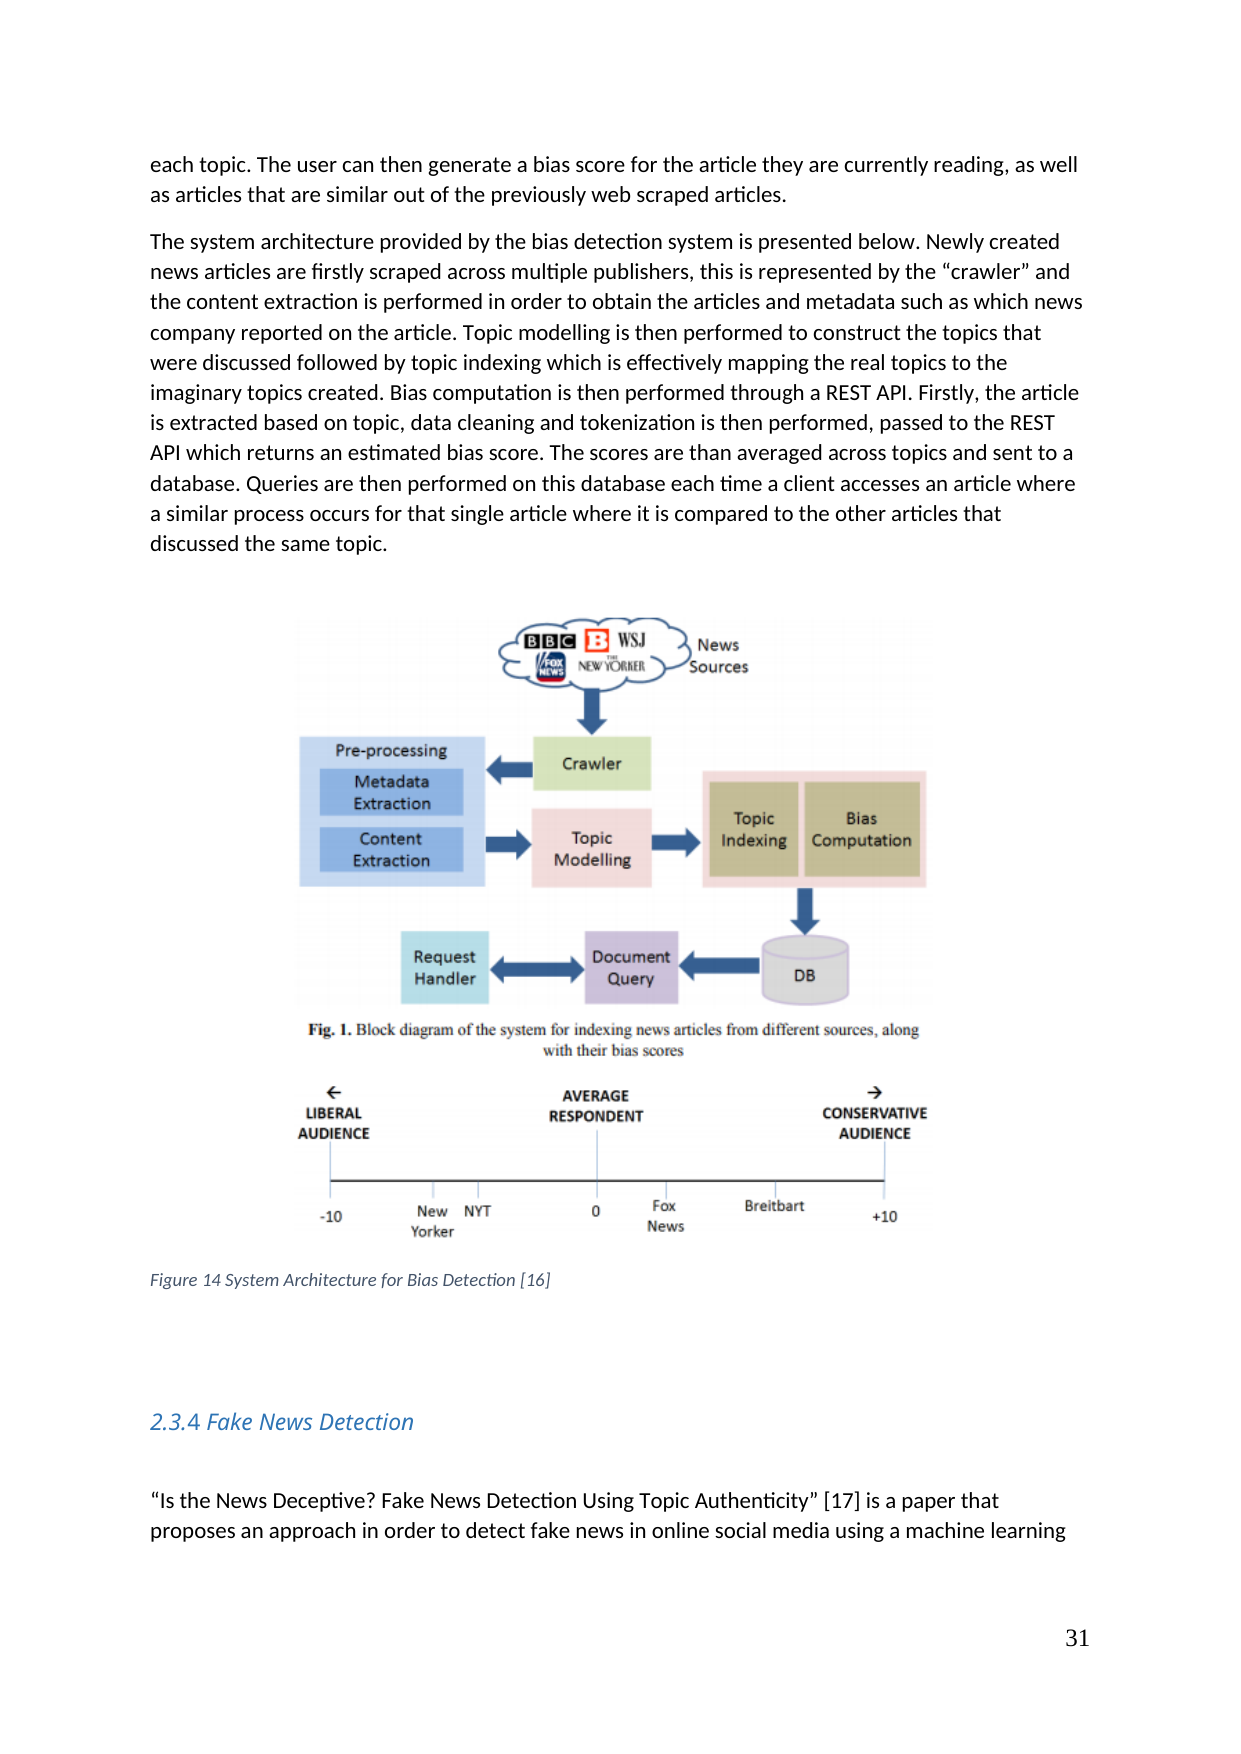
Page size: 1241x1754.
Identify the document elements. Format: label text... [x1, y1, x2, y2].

subtitle 2.3.4 Fake News Detection [150, 1406, 1090, 1437]
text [150, 150, 1090, 208]
text The system architecture provided by the bias detection system is presented below. Newly created news articles are firstly scraped across multiple publishers, this is represented by the “crawler” and the content extraction is performed in order to obtain the articles and metadata such as which news company reported on the article. Topic modelling is then performed to construct the topics that were discussed followed by topic indexing which is effectively mapping the real topics to the imaginary topics created. Bias computation is then performed through a REST API. Firstly, the article is extracted based on topic, data cleaning and tokenization is then performed, passed to the REST API which returns an estimated bias score. The scores are than averaged across topics and sent to a database. Queries are then performed on this database each time a client accesses an article where a similar process occurs for that single article where it is compared to the other articles that discussed the same topic. [150, 227, 1090, 557]
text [150, 1486, 1090, 1544]
picture [150, 576, 1046, 1250]
